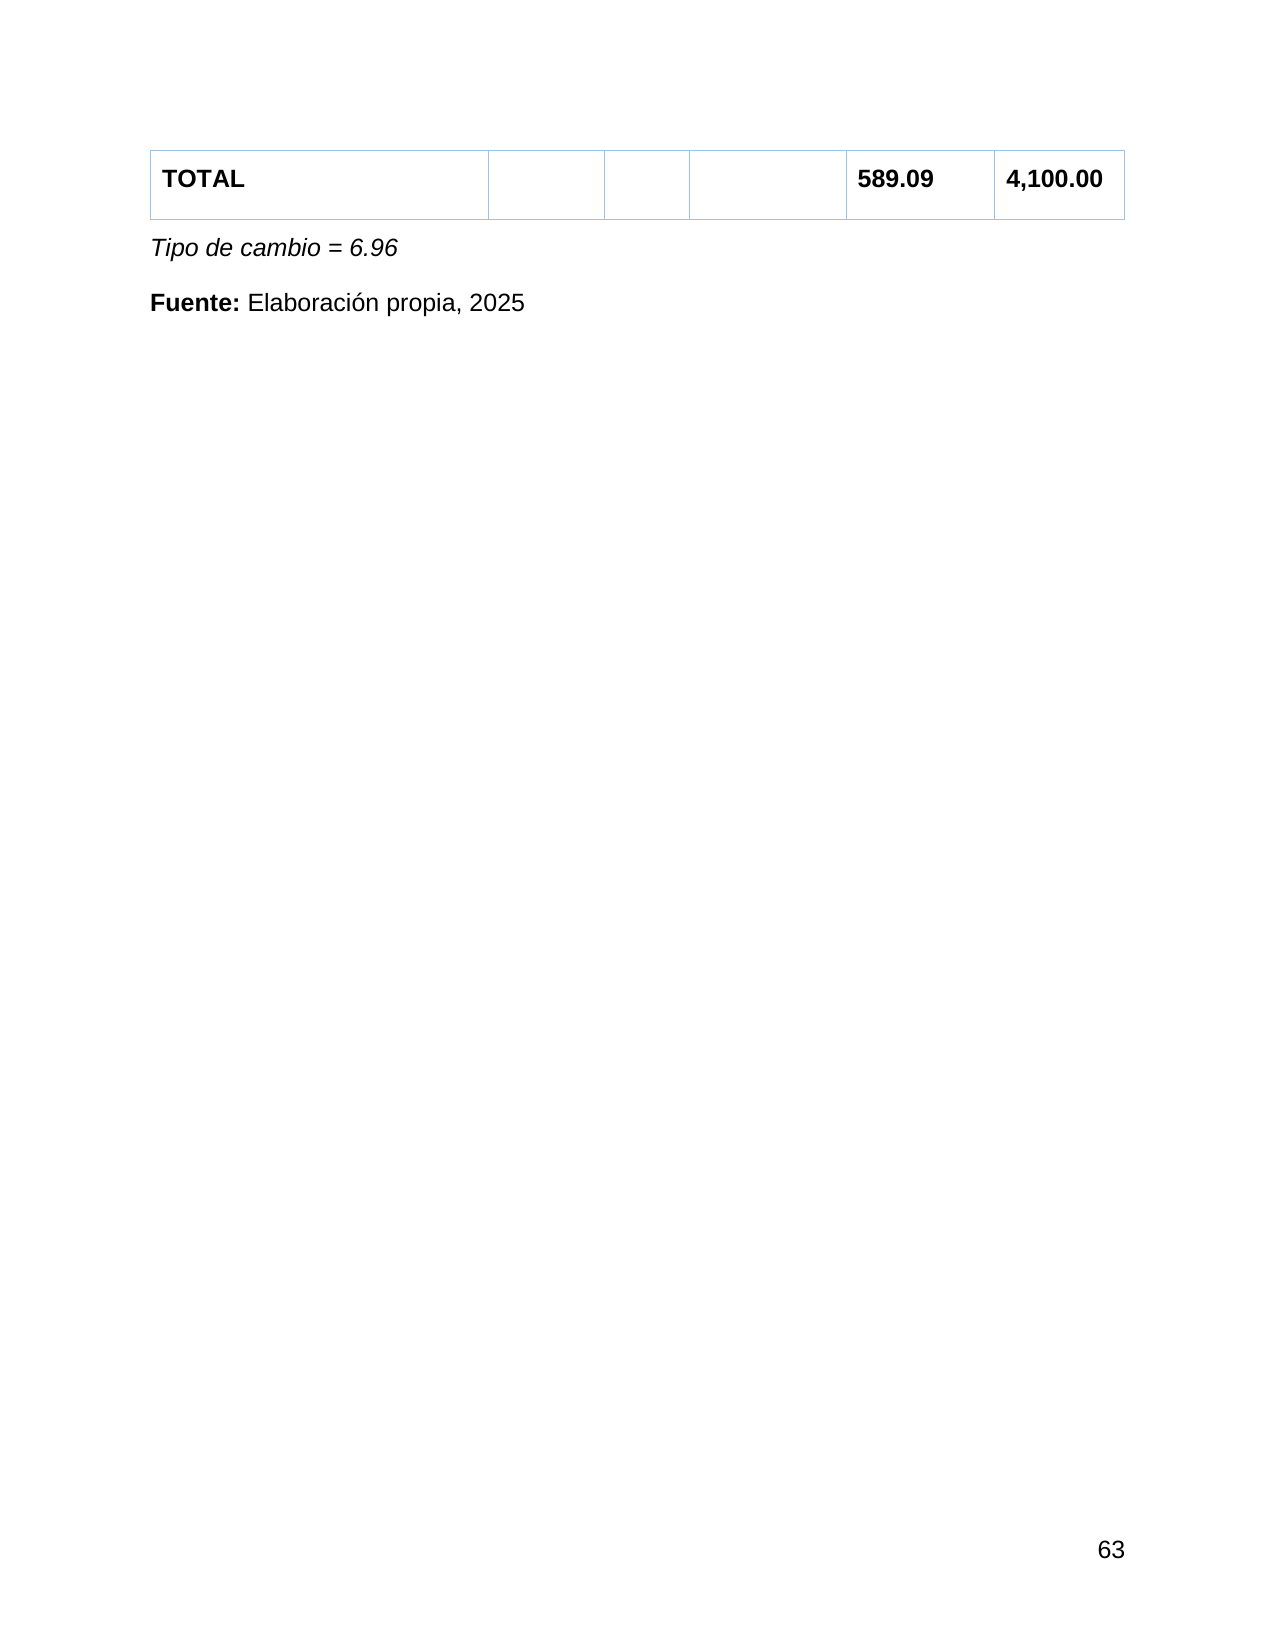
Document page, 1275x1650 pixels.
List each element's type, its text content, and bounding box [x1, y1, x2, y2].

text Fuente: Elaboración propia, 2025 [150, 288, 1125, 317]
table_cell 589.09 [847, 151, 994, 219]
table_cell 4,100.00 [995, 151, 1124, 219]
table_cell TOTAL [151, 151, 488, 219]
table_cell [690, 151, 846, 219]
table_cell [605, 151, 689, 219]
text Tipo de cambio = 6.96 [150, 233, 1125, 261]
table_cell [489, 151, 604, 219]
